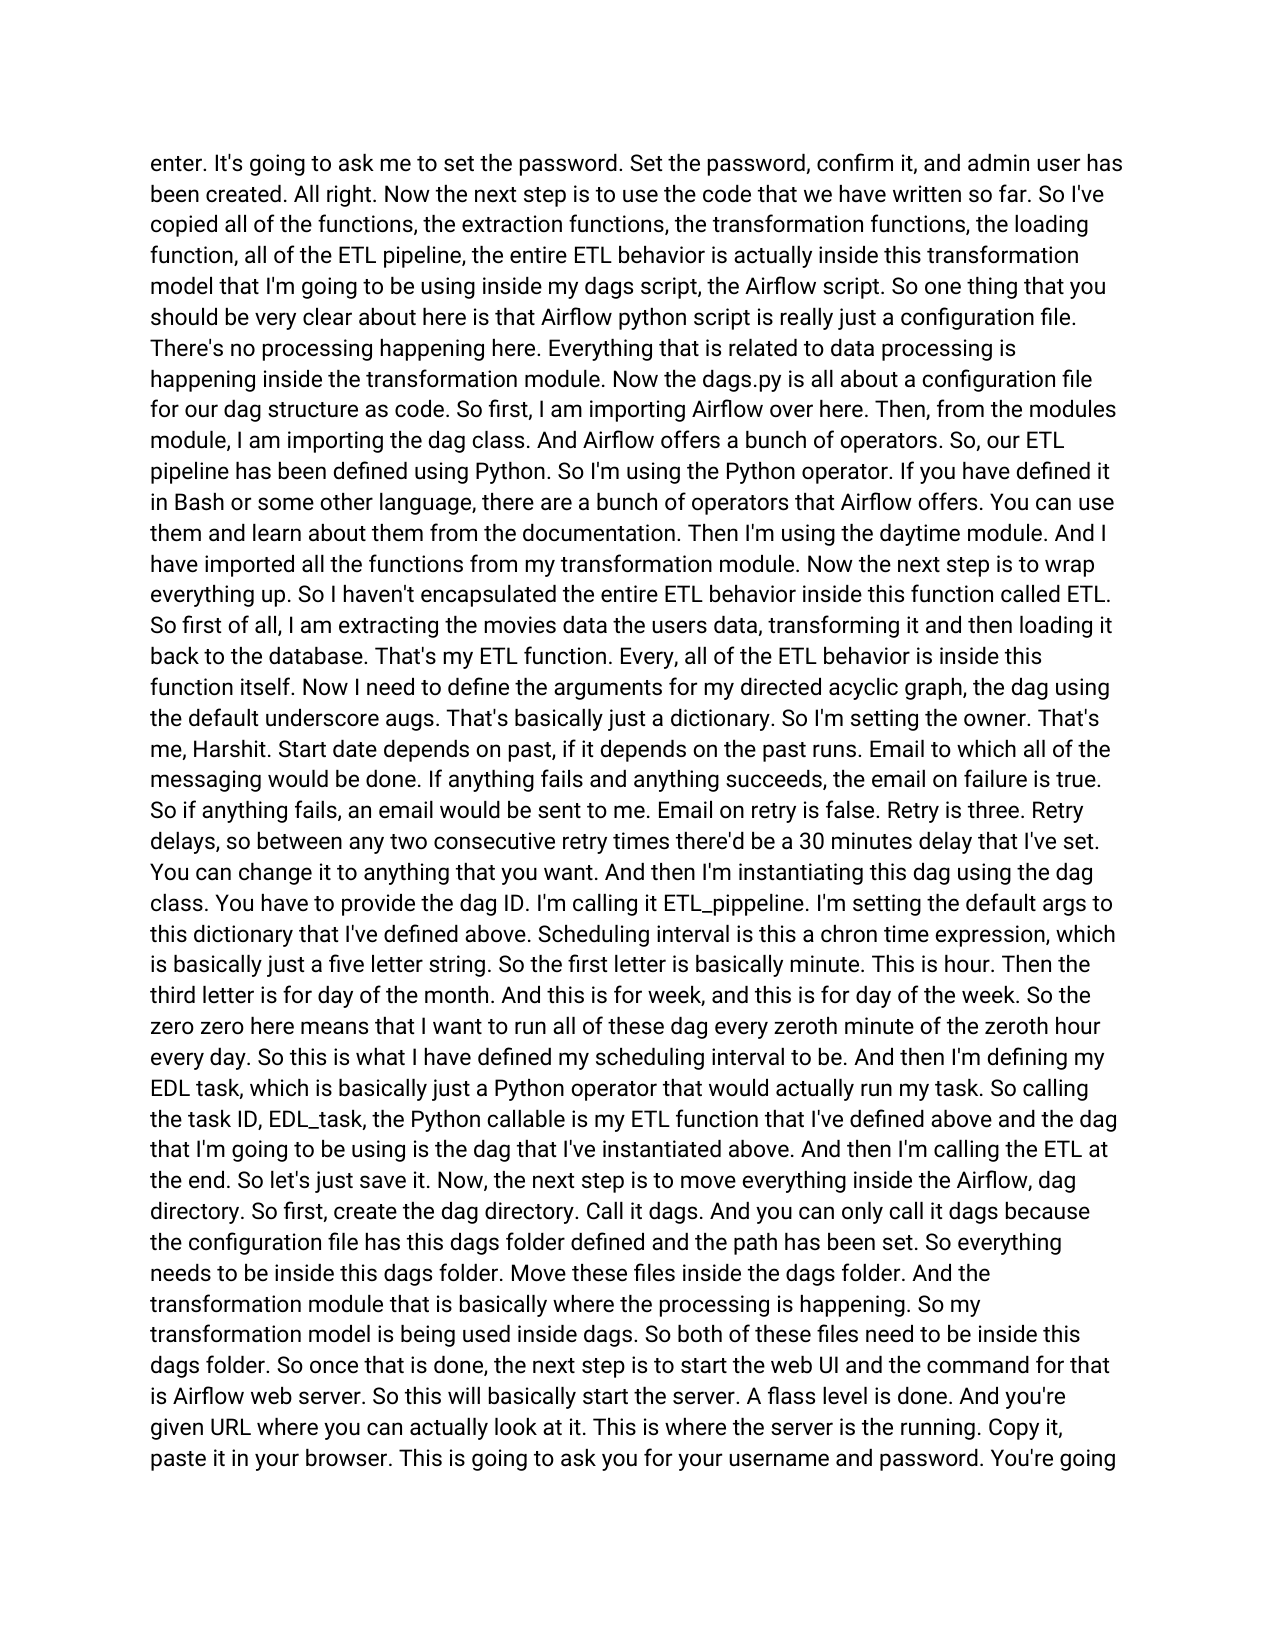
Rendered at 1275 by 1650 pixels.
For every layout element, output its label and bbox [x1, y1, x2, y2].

text [150, 150, 1125, 1472]
